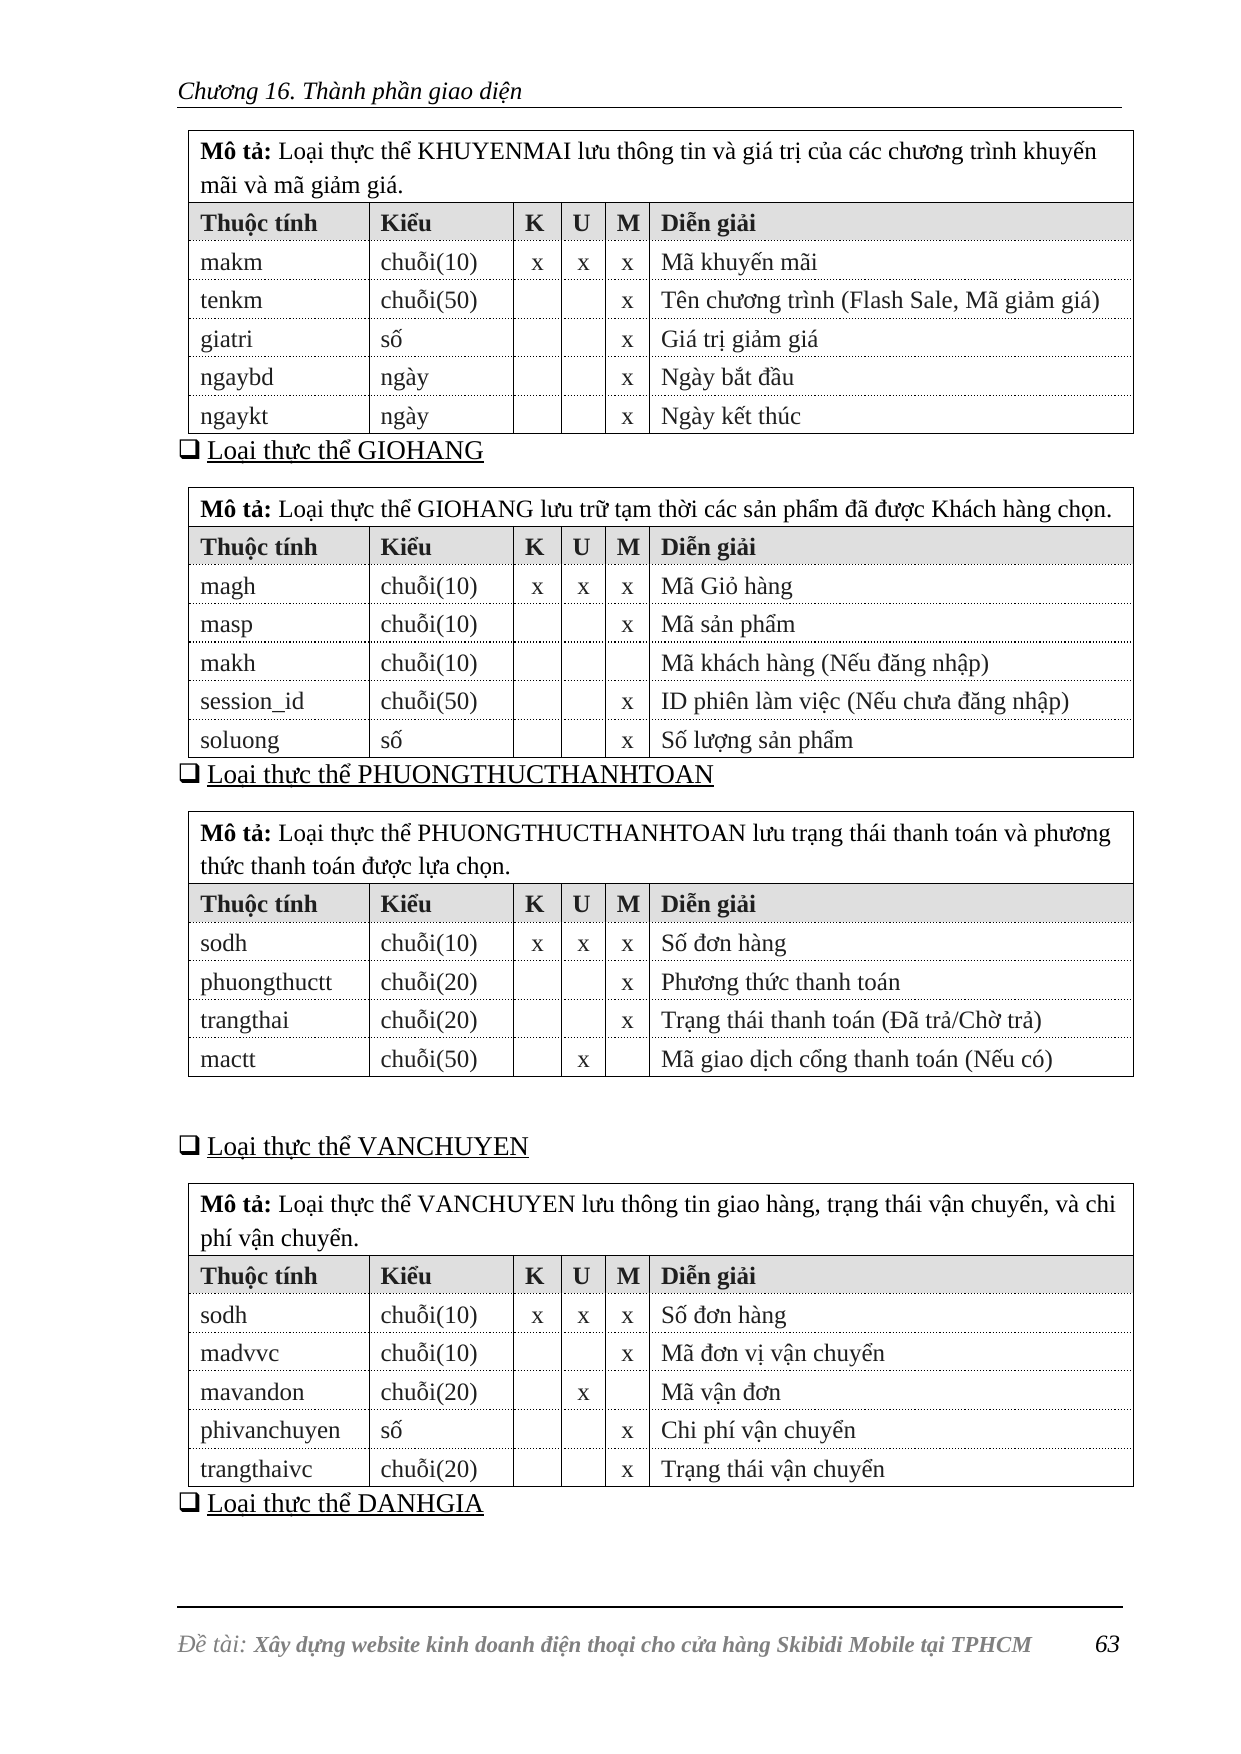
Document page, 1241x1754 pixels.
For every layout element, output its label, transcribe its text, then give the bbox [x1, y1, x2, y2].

table_cell x [562, 922, 605, 960]
table_cell số [370, 1409, 513, 1447]
table_cell Mã Giỏ hàng [650, 564, 1133, 603]
table_cell ngày [370, 395, 513, 433]
table_cell K [514, 527, 561, 564]
table_cell K [514, 203, 561, 240]
table_cell ngaykt [189, 395, 369, 433]
table_cell Ngày bắt đầu [650, 356, 1133, 394]
table_cell Thuộc tính [189, 1256, 369, 1293]
table_cell x [606, 318, 649, 356]
table_cell [562, 1409, 605, 1447]
table_cell trangthaivc [189, 1448, 369, 1486]
table_cell madvvc [189, 1332, 369, 1370]
table_cell [562, 603, 605, 641]
table_cell [606, 1037, 649, 1076]
table_cell [514, 641, 561, 680]
table_cell Số đơn hàng [650, 922, 1133, 960]
table_cell x [514, 564, 561, 603]
table_header Mô tả: Loại thực thể GIOHANG lưu trữ tạm thời các sản phẩm đã được Khách hàng chọn. [189, 488, 1133, 526]
table_cell chuỗi(50) [370, 279, 513, 317]
table_cell Mã đơn vị vận chuyển [650, 1332, 1133, 1370]
table_cell chuỗi(50) [370, 680, 513, 718]
table_cell magh [189, 564, 369, 603]
table_cell x [606, 922, 649, 960]
table_cell x [562, 1293, 605, 1332]
table_cell [606, 1370, 649, 1409]
table_cell phuongthuctt [189, 960, 369, 999]
table_cell [562, 279, 605, 317]
table_cell [514, 279, 561, 317]
table_cell M [606, 1256, 649, 1293]
table_cell U [562, 1256, 605, 1293]
table_cell Giá trị giảm giá [650, 318, 1133, 356]
table_cell [562, 1332, 605, 1370]
table_cell mactt [189, 1037, 369, 1076]
table_cell [606, 641, 649, 680]
table_cell session_id [189, 680, 369, 718]
table_cell chuỗi(20) [370, 1370, 513, 1409]
table_cell chuỗi(10) [370, 922, 513, 960]
table_cell Mã sản phẩm [650, 603, 1133, 641]
table_cell Tên chương trình (Flash Sale, Mã giảm giá) [650, 279, 1133, 317]
table_cell chuỗi(10) [370, 603, 513, 641]
table_header Mô tả: Loại thực thể PHUONGTHUCTHANHTOAN lưu trạng thái thanh toán và phương thức thanh toán được lựa chọn. [189, 812, 1133, 883]
table_cell x [606, 356, 649, 394]
table_cell x [562, 1370, 605, 1409]
table_cell Trạng thái thanh toán (Đã trả/Chờ trả) [650, 999, 1133, 1037]
table_cell Kiểu [370, 1256, 513, 1293]
table_cell ID phiên làm việc (Nếu chưa đăng nhập) [650, 680, 1133, 718]
table_cell giatri [189, 318, 369, 356]
table_cell Số đơn hàng [650, 1293, 1133, 1332]
list Loại thực thể PHUONGTHUCTHANHTOAN [177, 758, 1122, 789]
table_cell x [606, 960, 649, 999]
table_cell [562, 1448, 605, 1486]
table_cell Mã khách hàng (Nếu đăng nhập) [650, 641, 1133, 680]
table_cell [514, 680, 561, 718]
table_cell [514, 999, 561, 1037]
table_cell [514, 603, 561, 641]
table_cell x [606, 564, 649, 603]
table_cell x [514, 1293, 561, 1332]
table_cell [514, 1370, 561, 1409]
table_cell số [370, 719, 513, 757]
table_cell Diễn giải [650, 1256, 1133, 1293]
table_cell [514, 356, 561, 394]
list Loại thực thể DANHGIA [177, 1487, 1122, 1518]
table_cell ngaybd [189, 356, 369, 394]
table_cell chuỗi(10) [370, 641, 513, 680]
table_cell Ngày kết thúc [650, 395, 1133, 433]
table_cell [514, 1037, 561, 1076]
table_cell chuỗi(20) [370, 999, 513, 1037]
table_cell Mã khuyến mãi [650, 240, 1133, 279]
table_cell makm [189, 240, 369, 279]
table_cell [562, 680, 605, 718]
table_cell Kiểu [370, 884, 513, 922]
table_cell Diễn giải [650, 884, 1133, 922]
table_cell [562, 356, 605, 394]
table_cell chuỗi(10) [370, 240, 513, 279]
table_cell x [606, 603, 649, 641]
table_cell [514, 395, 561, 433]
table_header Mô tả: Loại thực thể KHUYENMAI lưu thông tin và giá trị của các chương trình khuyến mãi và mã giảm giá. [189, 131, 1133, 202]
table_cell U [562, 203, 605, 240]
table_cell x [562, 1037, 605, 1076]
table_cell x [606, 1448, 649, 1486]
table_cell chuỗi(20) [370, 960, 513, 999]
table_cell Diễn giải [650, 203, 1133, 240]
table_cell x [514, 922, 561, 960]
table_cell K [514, 884, 561, 922]
table_cell makh [189, 641, 369, 680]
table_cell trangthai [189, 999, 369, 1037]
table_cell x [606, 999, 649, 1037]
table_cell masp [189, 603, 369, 641]
table_cell [562, 999, 605, 1037]
table_cell x [606, 719, 649, 757]
table_cell Trạng thái vận chuyển [650, 1448, 1133, 1486]
table_cell sodh [189, 1293, 369, 1332]
table_cell Mã vận đơn [650, 1370, 1133, 1409]
table_cell M [606, 527, 649, 564]
table_cell [514, 1448, 561, 1486]
table_cell Mã giao dịch cổng thanh toán (Nếu có) [650, 1037, 1133, 1076]
table_cell [562, 960, 605, 999]
table_cell chuỗi(10) [370, 564, 513, 603]
table_cell chuỗi(50) [370, 1037, 513, 1076]
table_cell x [606, 680, 649, 718]
table_cell [562, 641, 605, 680]
table_cell x [514, 240, 561, 279]
table_cell Phương thức thanh toán [650, 960, 1133, 999]
table_cell Thuộc tính [189, 203, 369, 240]
table_cell x [606, 1293, 649, 1332]
table_cell số [370, 318, 513, 356]
table_cell [514, 719, 561, 757]
table_cell [514, 1409, 561, 1447]
table_header Mô tả: Loại thực thể VANCHUYEN lưu thông tin giao hàng, trạng thái vận chuyển, và chi phí vận chuyển. [189, 1184, 1133, 1255]
table_cell sodh [189, 922, 369, 960]
table_cell U [562, 527, 605, 564]
table_cell [562, 318, 605, 356]
table_cell [514, 960, 561, 999]
table_cell x [606, 240, 649, 279]
table_cell Số lượng sản phẩm [650, 719, 1133, 757]
list Loại thực thể GIOHANG [177, 434, 1122, 465]
table_cell ngày [370, 356, 513, 394]
table_cell tenkm [189, 279, 369, 317]
table_cell Thuộc tính [189, 884, 369, 922]
table_cell K [514, 1256, 561, 1293]
table_cell chuỗi(10) [370, 1293, 513, 1332]
table_cell x [606, 1332, 649, 1370]
table_cell phivanchuyen [189, 1409, 369, 1447]
table_cell Chi phí vận chuyển [650, 1409, 1133, 1447]
table_cell Diễn giải [650, 527, 1133, 564]
table_cell U [562, 884, 605, 922]
table_cell x [606, 395, 649, 433]
table_cell x [606, 1409, 649, 1447]
table_cell Kiểu [370, 527, 513, 564]
table_cell M [606, 884, 649, 922]
table_cell x [606, 279, 649, 317]
table_cell Thuộc tính [189, 527, 369, 564]
table_cell M [606, 203, 649, 240]
table_cell Kiểu [370, 203, 513, 240]
table_cell [514, 1332, 561, 1370]
table_cell [562, 395, 605, 433]
table_cell x [562, 564, 605, 603]
table_cell x [562, 240, 605, 279]
table_cell chuỗi(10) [370, 1332, 513, 1370]
table_cell [562, 719, 605, 757]
table_cell [514, 318, 561, 356]
table_cell chuỗi(20) [370, 1448, 513, 1486]
table_cell mavandon [189, 1370, 369, 1409]
table_cell soluong [189, 719, 369, 757]
list Loại thực thể VANCHUYEN [177, 1130, 1122, 1161]
